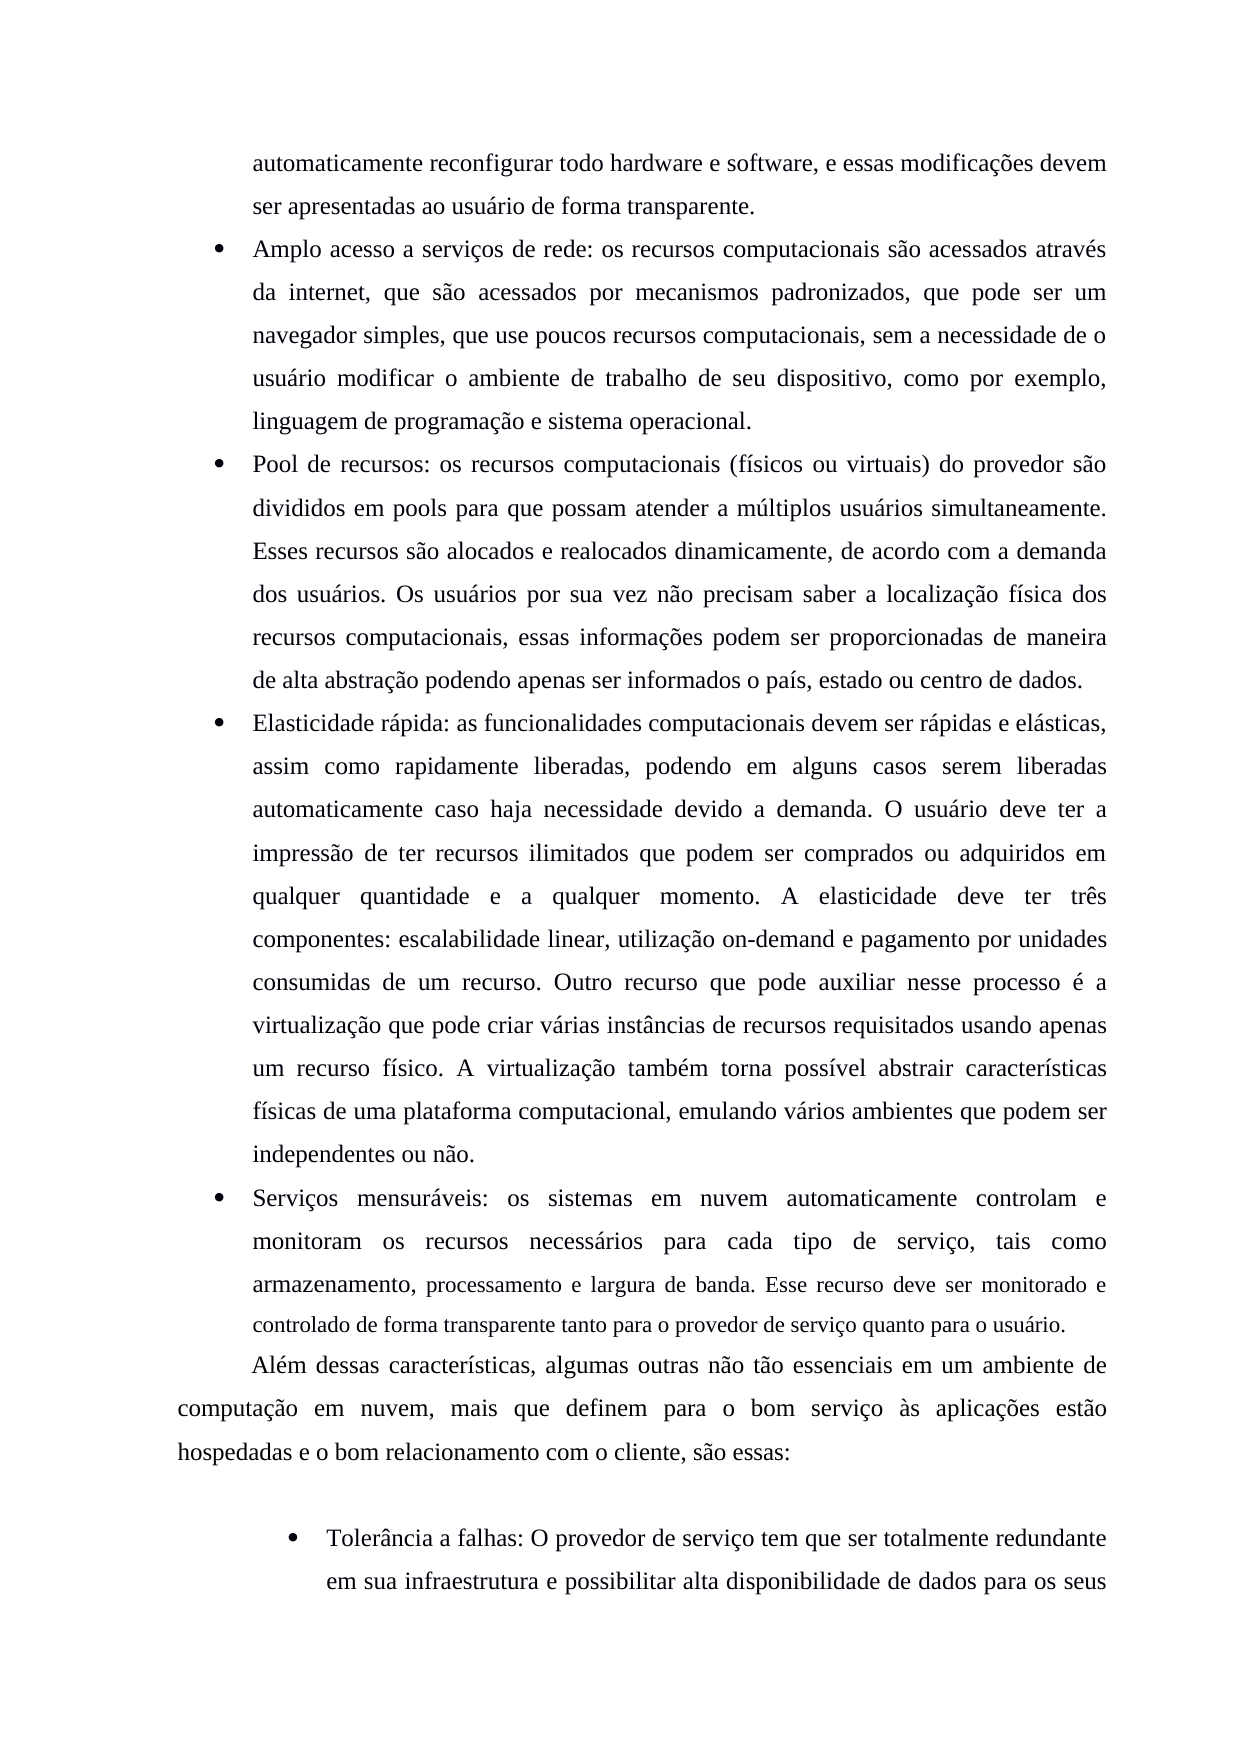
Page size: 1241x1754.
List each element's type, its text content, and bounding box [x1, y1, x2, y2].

list Elasticidade rápida: as funcionalidades computacionais devem ser rápidas e elásticas, assim como rapidamente liberadas, podendo em alguns casos serem liberadas automaticamente caso haja necessidade devido a demanda. O usuário deve ter a impressão de ter recursos ilimitados que podem ser comprados ou adquiridos em qualquer quantidade e a qualquer momento. A elasticidade deve ter três componentes: escalabilidade linear, utilização on-demand e pagamento por unidades consumidas de um recurso. Outro recurso que pode auxiliar nesse processo é a virtualização que pode criar várias instâncias de recursos requisitados usando apenas um recurso físico. A virtualização também torna possível abstrair características físicas de uma plataforma computacional, emulando vários ambientes que podem ser independentes ou não. [215, 708, 1107, 1168]
list Serviços mensuráveis: os sistemas em nuvem automaticamente controlam e monitoram os recursos necessários para cada tipo de serviço, tais como armazenamento, processamento e largura de banda. Esse recurso deve ser monitorado e controlado de forma transparente tanto para o provedor de serviço quanto para o usuário. [215, 1183, 1107, 1337]
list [288, 1523, 1107, 1595]
list Amplo acesso a serviços de rede: os recursos computacionais são acessados através da internet, que são acessados por mecanismos padronizados, que pode ser um navegador simples, que use poucos recursos computacionais, sem a necessidade de o usuário modificar o ambiente de trabalho de seu dispositivo, como por exemplo, linguagem de programação e sistema operacional. [215, 234, 1107, 435]
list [215, 148, 1107, 219]
list Pool de recursos: os recursos computacionais (físicos ou virtuais) do provedor são divididos em pools para que possam atender a múltiplos usuários simultaneamente. Esses recursos são alocados e realocados dinamicamente, de acordo com a demanda dos usuários. Os usuários por sua vez não precisam saber a localização física dos recursos computacionais, essas informações podem ser proporcionadas de maneira de alta abstração podendo apenas ser informados o país, estado ou centro de dados. [215, 449, 1107, 694]
text Além dessas características, algumas outras não tão essenciais em um ambiente de computação em nuvem, mais que definem para o bom serviço às aplicações estão hospedadas e o bom relacionamento com o cliente, são essas: [177, 1350, 1107, 1465]
